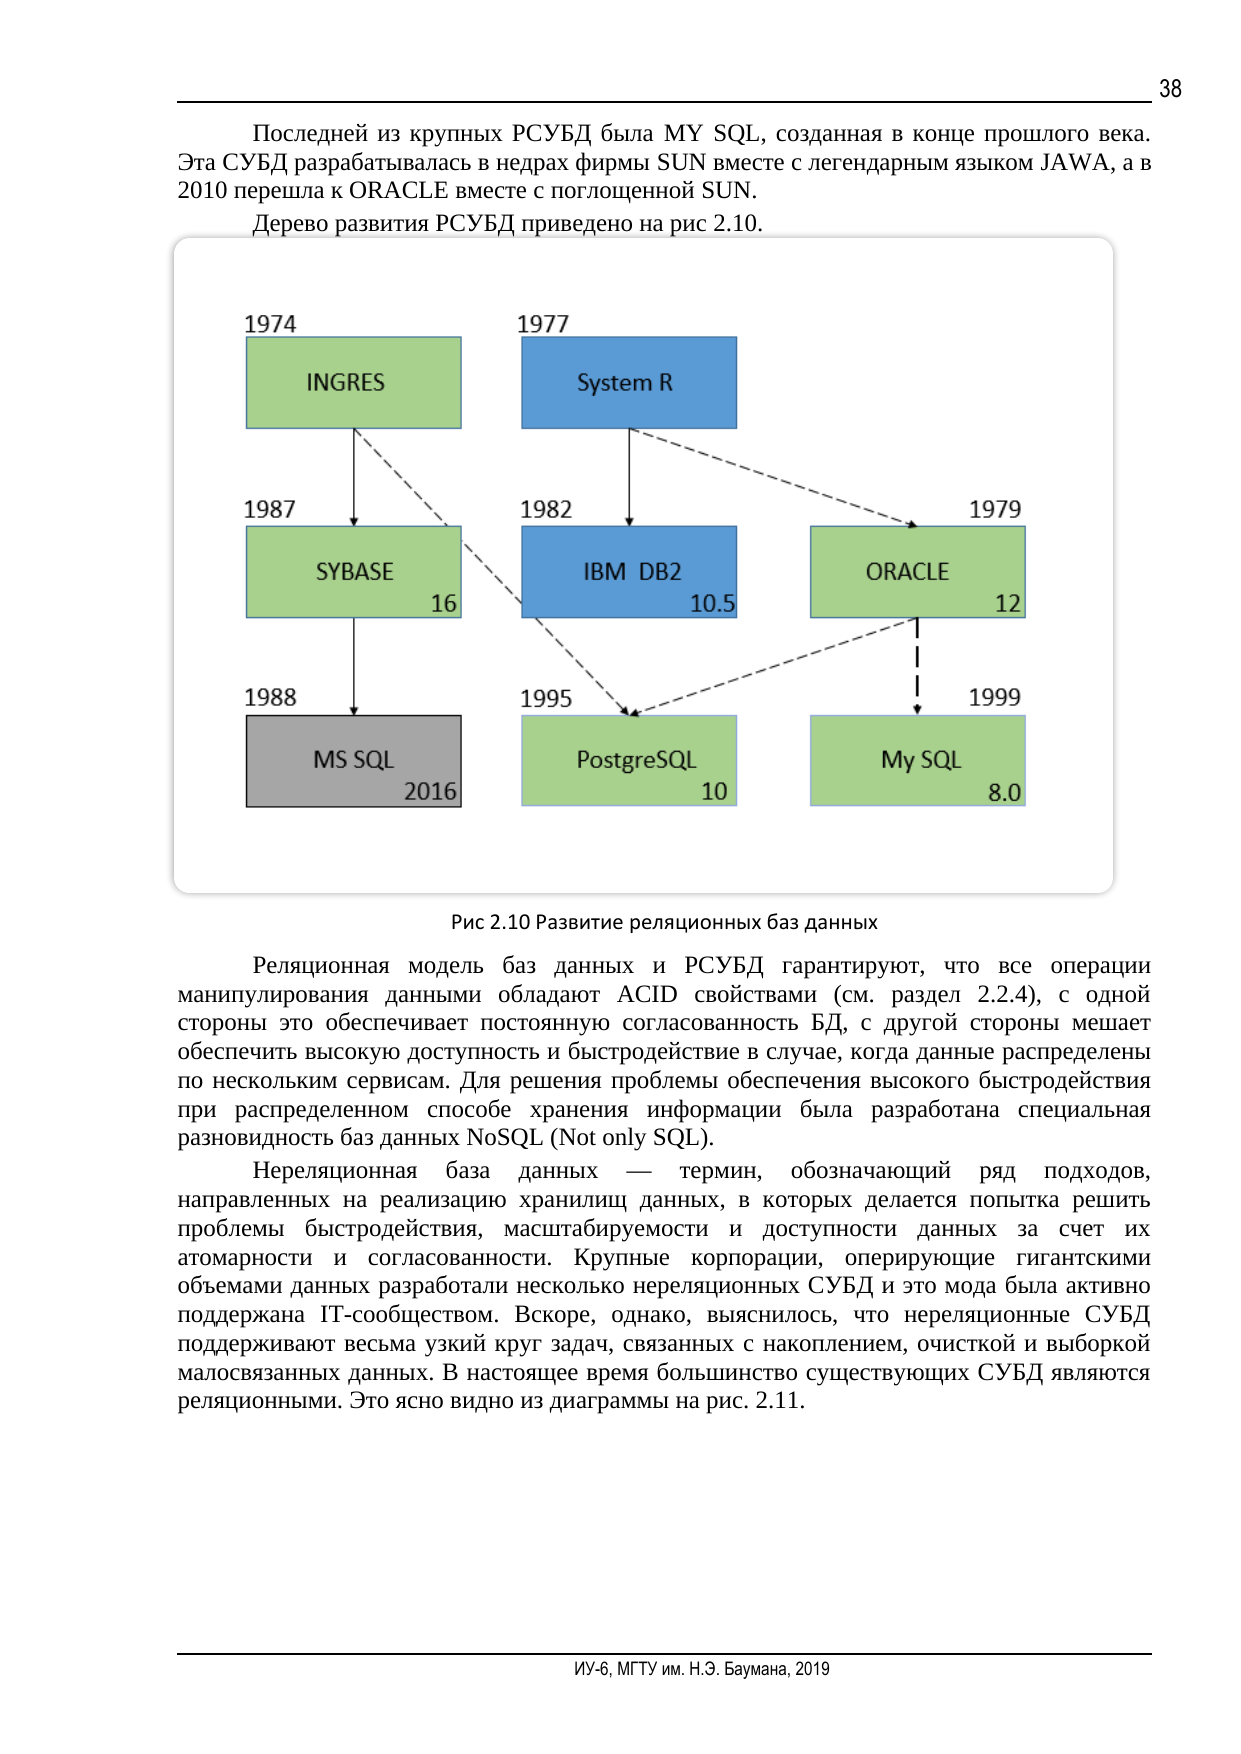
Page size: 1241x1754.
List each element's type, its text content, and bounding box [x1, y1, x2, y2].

text Нереляционная база данных — термин, обозначающий ряд подходов, направленных на реализацию хранилищ данных, в которых делается попытка решить проблемы быстродействия, масштабируемости и доступности данных за счет их атомарности и согласованности. Крупные корпорации, оперирующие гигантскими объемами данных разработали несколько нереляционных СУБД и это мода была активно поддержана IT-сообществом. Вскоре, однако, выяснилось, что нереляционные СУБД поддерживают весьма узкий круг задач, связанных с накоплением, очисткой и выборкой малосвязанных данных. В настоящее время большинство существующих СУБД являются реляционными. Это ясно видно из диаграммы на рис. 2.11. [177, 1155, 1152, 1414]
text Рис 2.10 Развитие реляционных баз данных [177, 907, 1152, 935]
text Последней из крупных РСУБД была MY SQL, созданная в конце прошлого века. Эта СУБД разрабатывалась в недрах фирмы SUN вместе с легендарным языком JAWA, а в 2010 перешла к ORACLE вместе с поглощенной SUN. [177, 118, 1152, 204]
picture [205, 270, 1082, 862]
text Дерево развития РСУБД приведено на рис 2.10. [177, 208, 1152, 237]
text Реляционная модель баз данных и РСУБД гарантируют, что все операции манипулирования данными обладают ACID свойствами (см. раздел 2.2.4), с одной стороны это обеспечивает постоянную согласованность БД, с другой стороны мешает обеспечить высокую доступность и быстродействие в случае, когда данные распределены по нескольким сервисам. Для решения проблемы обеспечения высокого быстродействия при распределенном способе хранения информации была разработана специальная разновидность баз данных NoSQL (Not only SQL). [177, 950, 1152, 1151]
